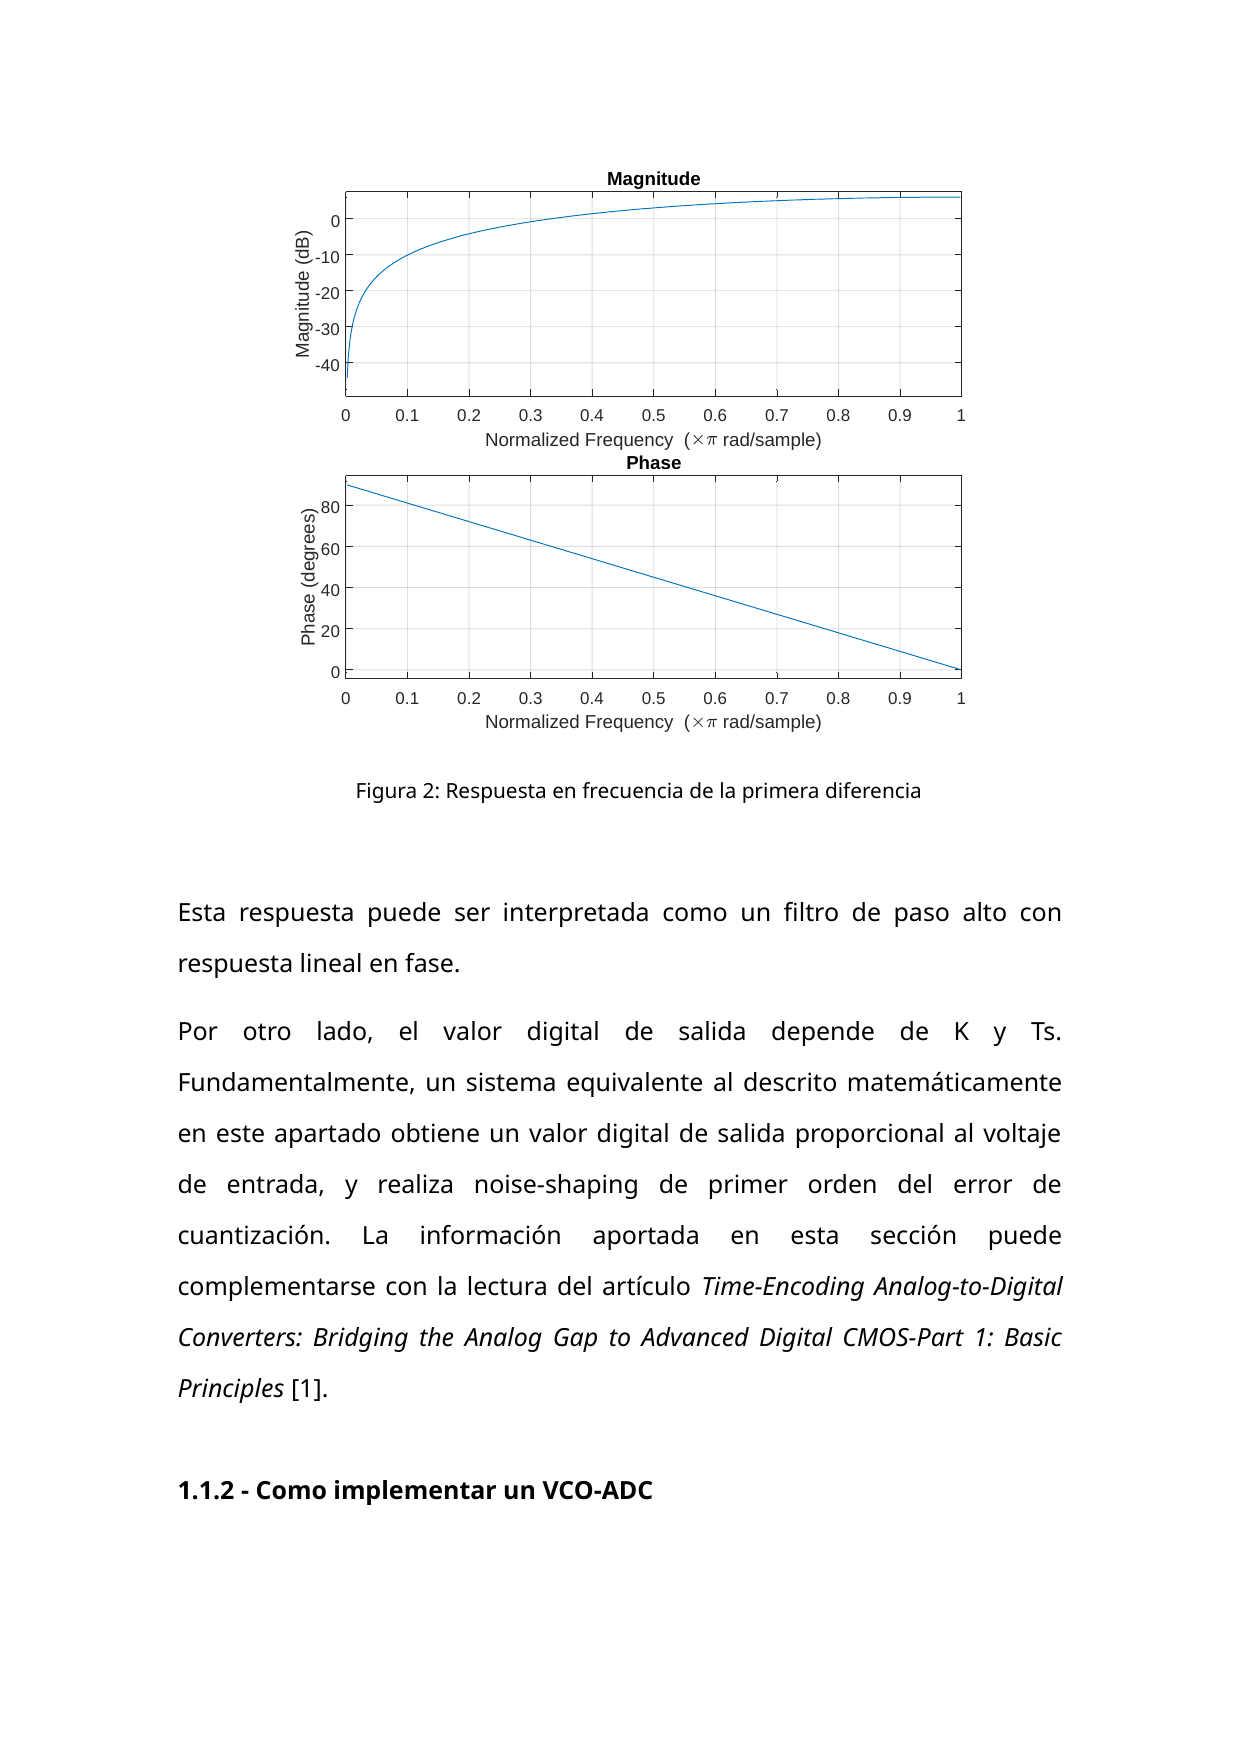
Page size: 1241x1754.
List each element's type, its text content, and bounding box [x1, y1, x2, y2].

subtitle 1.1.2 - Como implementar un VCO-ADC [177, 1473, 1063, 1507]
text Por otro lado, el valor digital de salida depende de K y Ts. Fundamentalmente, un sistema equivalente al descrito matemáticamente en este apartado obtiene un valor digital de salida proporcional al voltaje de entrada, y realiza noise-shaping de primer orden del error de cuantización. La información aportada en esta sección puede complementarse con la lectura del artículo Time-Encoding Analog-to-Digital Converters: Bridging the Analog Gap to Advanced Digital CMOS-Part 1: Basic Principles [1]. [177, 1014, 1063, 1405]
text Figura 2: Respuesta en frecuencia de la primera diferencia [215, 776, 1063, 805]
text Esta respuesta puede ser interpretada como un filtro de paso alto con respuesta lineal en fase. [177, 895, 1063, 980]
